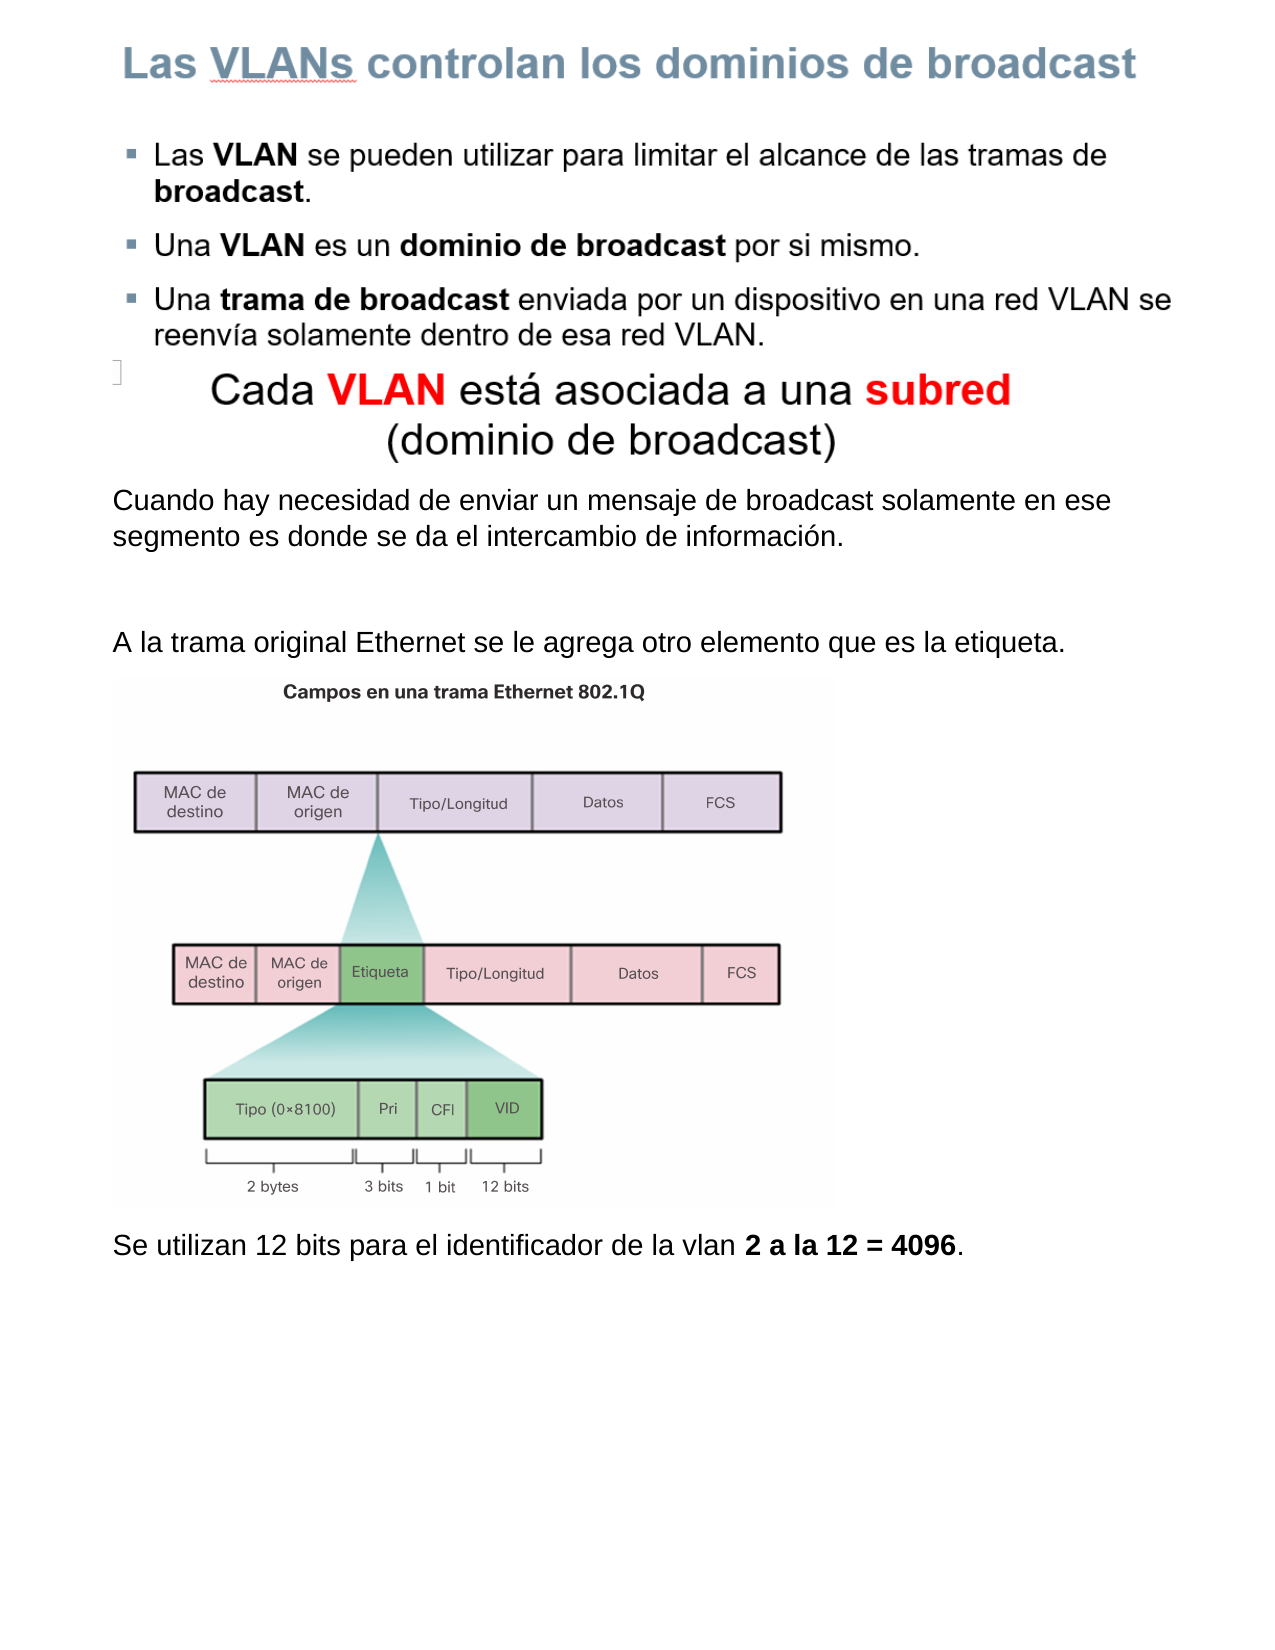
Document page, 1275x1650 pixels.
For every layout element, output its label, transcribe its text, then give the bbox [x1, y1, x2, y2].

picture [112, 677, 834, 1209]
picture [112, 44, 1178, 465]
text A la trama original Ethernet se le agrega otro elemento que es la etiqueta. [112, 625, 1200, 658]
text Se utilizan 12 bits para el identificador de la vlan 2 a la 12 = 4096. [112, 1228, 1200, 1261]
text Cuando hay necesidad de enviar un mensaje de broadcast solamente en ese segmento es donde se da el intercambio de información. [112, 483, 1200, 553]
